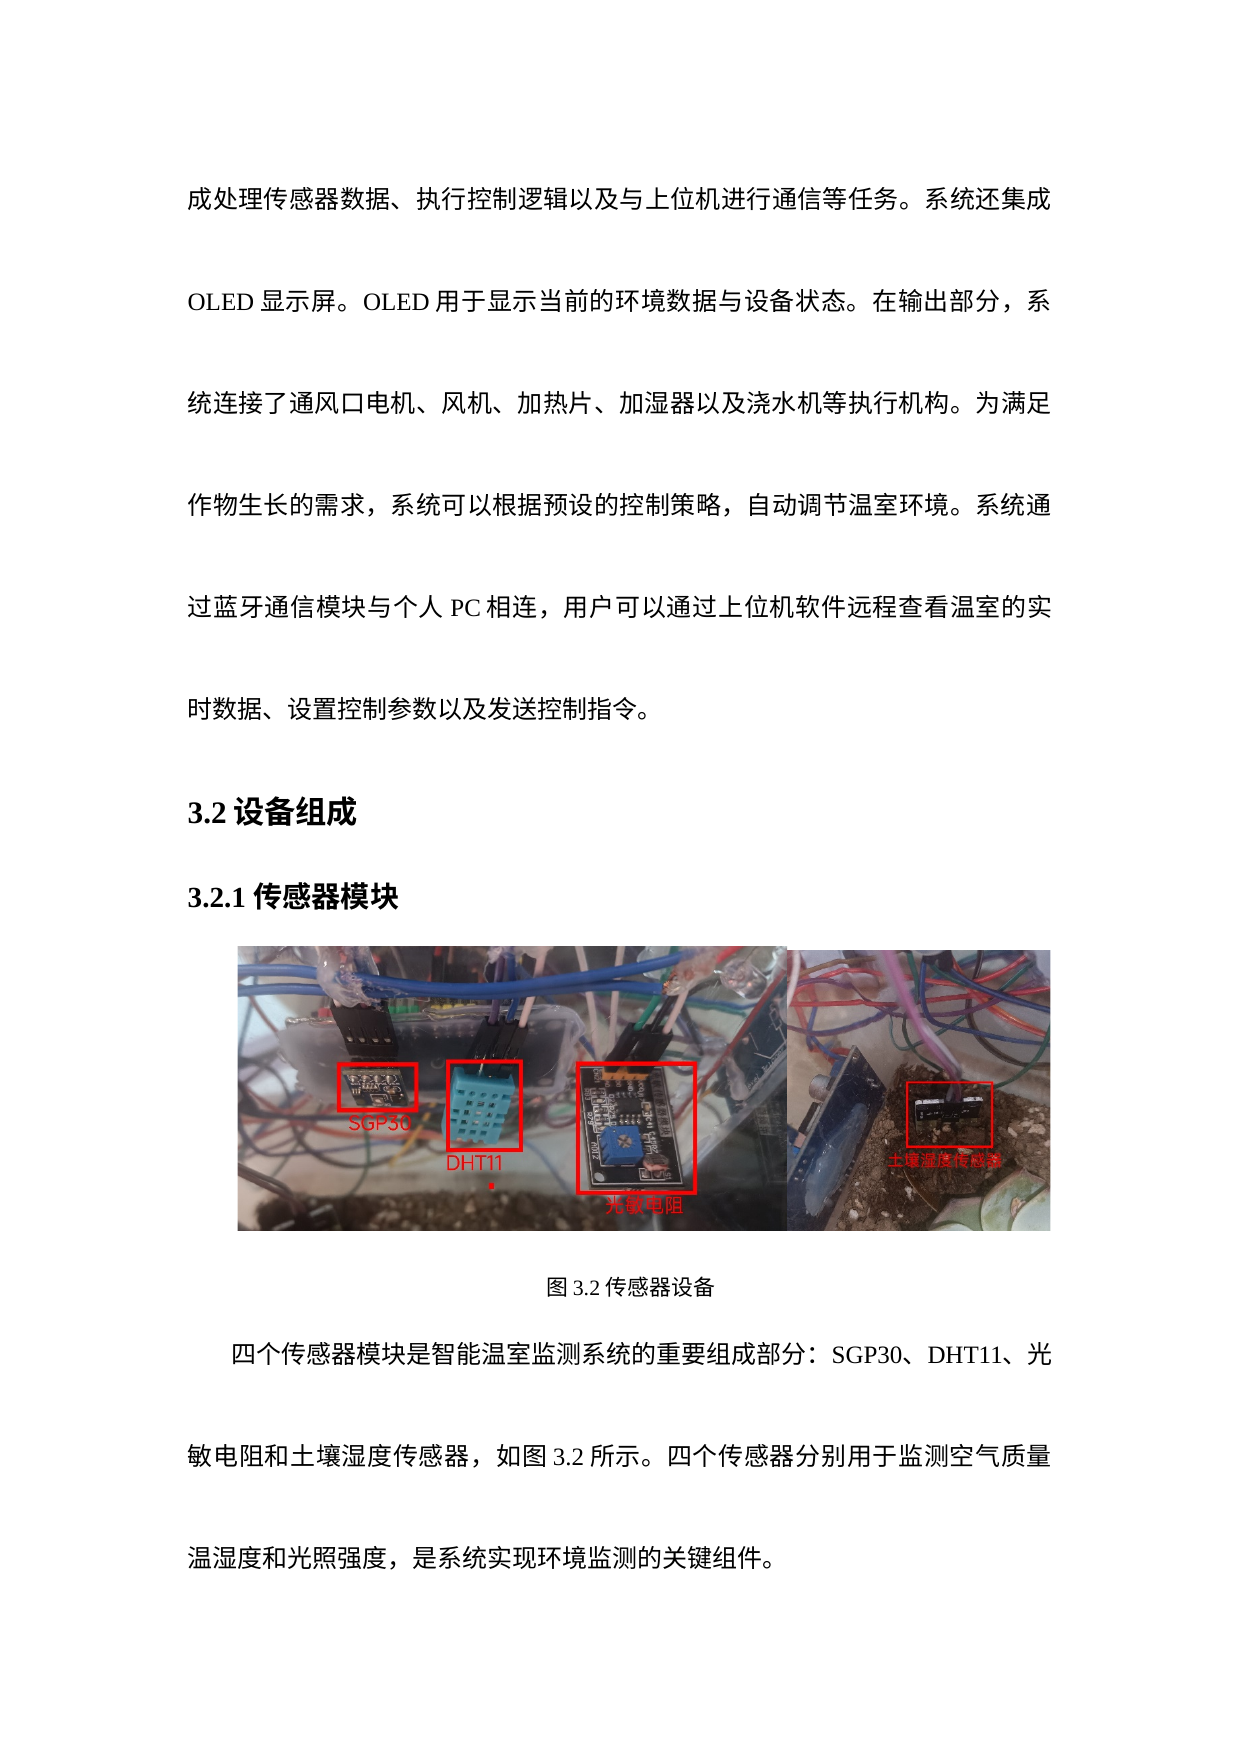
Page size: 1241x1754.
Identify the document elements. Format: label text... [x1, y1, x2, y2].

text 3.2.1 传感器模块 [187, 861, 1053, 929]
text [187, 164, 1053, 741]
text 四个传感器模块是智能温室监测系统的重要组成部分：SGP30、DHT11、光敏电阻和土壤湿度传感器，如图3.2所示。四个传感器分别用于监测空气质量、温湿度和光照强度，是系统实现环境监测的关键组件。 [187, 1318, 1053, 1590]
text 图3.2 传感器设备 [187, 1269, 1053, 1303]
text 3.2设备组成 [187, 776, 1053, 844]
picture [237, 946, 1051, 1231]
